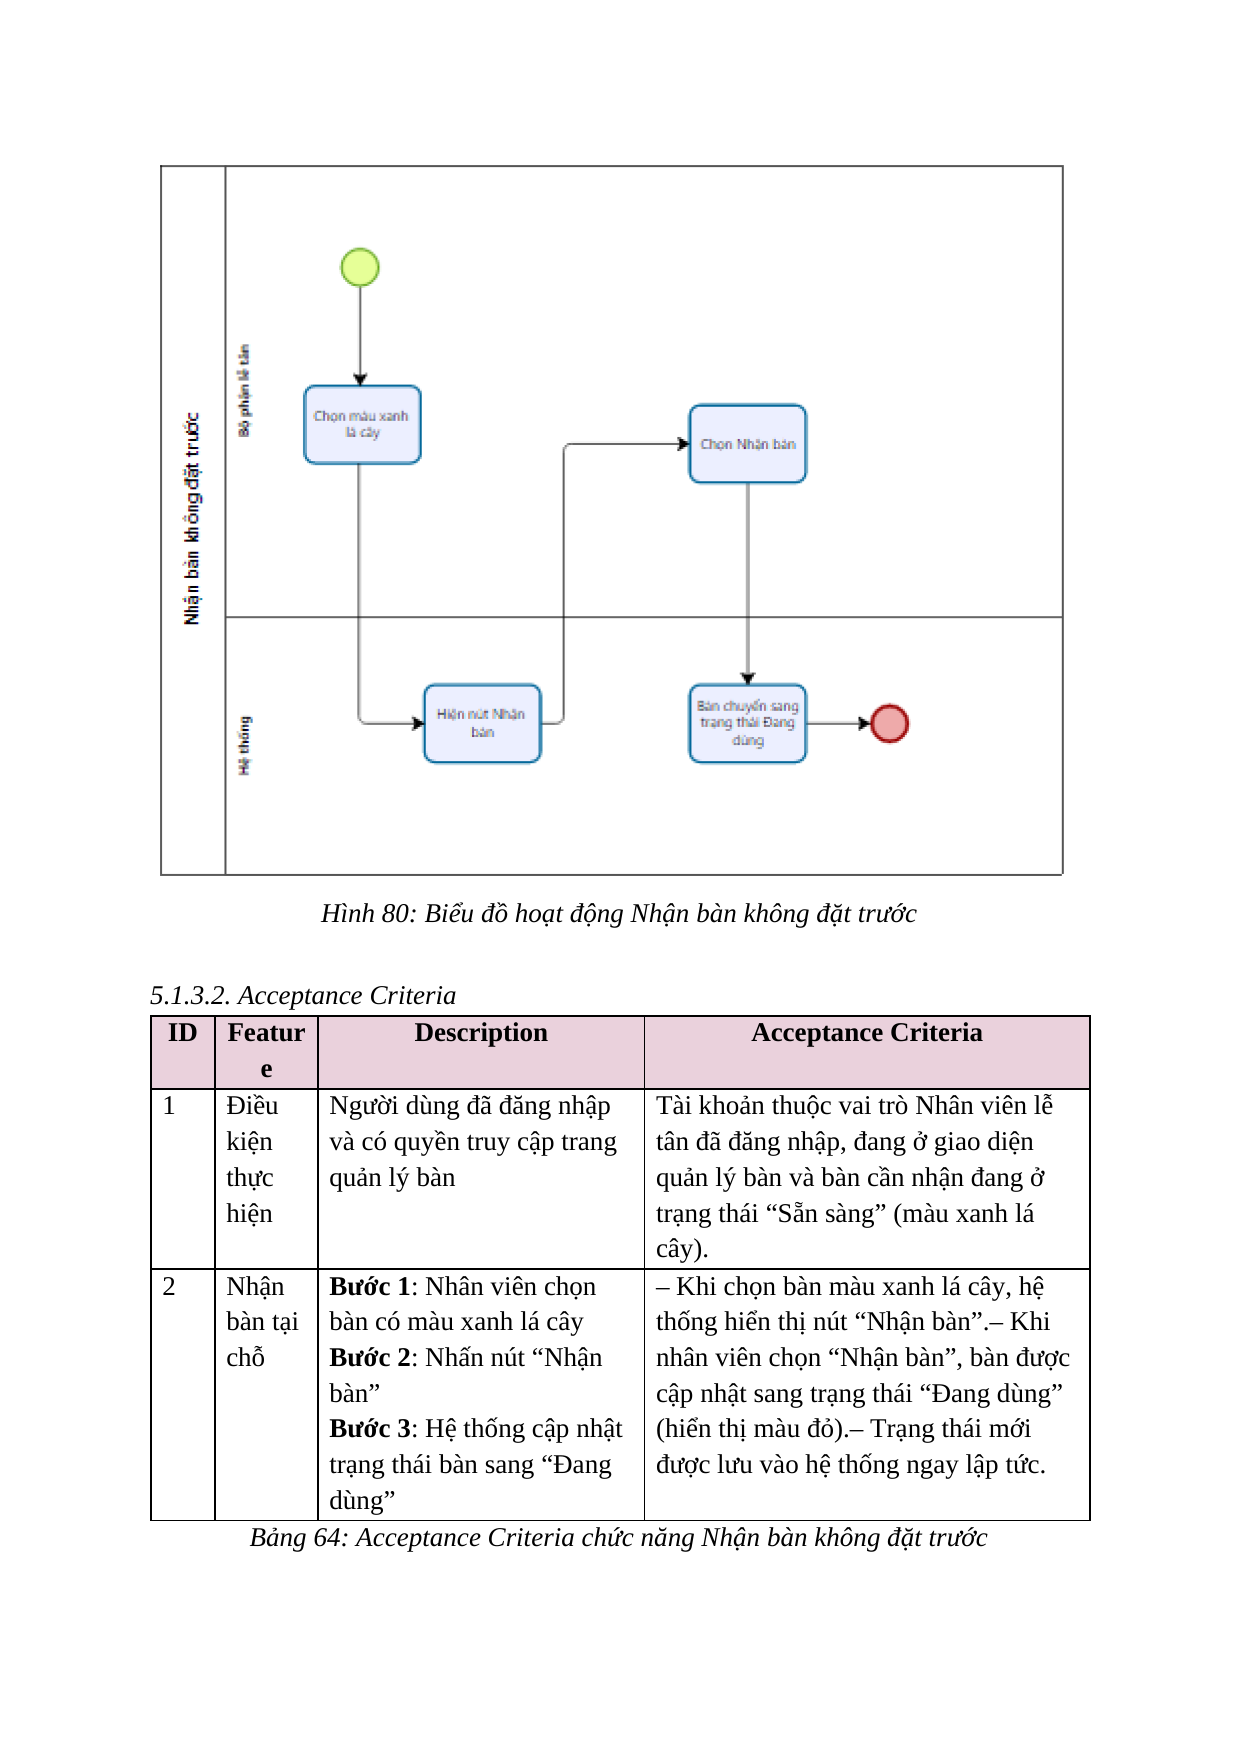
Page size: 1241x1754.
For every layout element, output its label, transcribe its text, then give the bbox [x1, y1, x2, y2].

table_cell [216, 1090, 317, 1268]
picture [150, 150, 1091, 882]
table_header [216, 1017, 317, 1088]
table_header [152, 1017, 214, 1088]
subtitle Bảng 64: Acceptance Criteria chức năng Nhận bàn không đặt trước [150, 1521, 1090, 1552]
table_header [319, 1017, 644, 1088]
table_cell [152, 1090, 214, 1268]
subtitle 5.1.3.2. Acceptance Criteria [150, 979, 1090, 1010]
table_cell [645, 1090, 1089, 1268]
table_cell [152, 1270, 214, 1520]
subtitle Hình 80: Biểu đồ hoạt động Nhận bàn không đặt trước [150, 882, 1090, 928]
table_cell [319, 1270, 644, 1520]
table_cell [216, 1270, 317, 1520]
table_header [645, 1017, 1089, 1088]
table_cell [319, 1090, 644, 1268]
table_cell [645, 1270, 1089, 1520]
